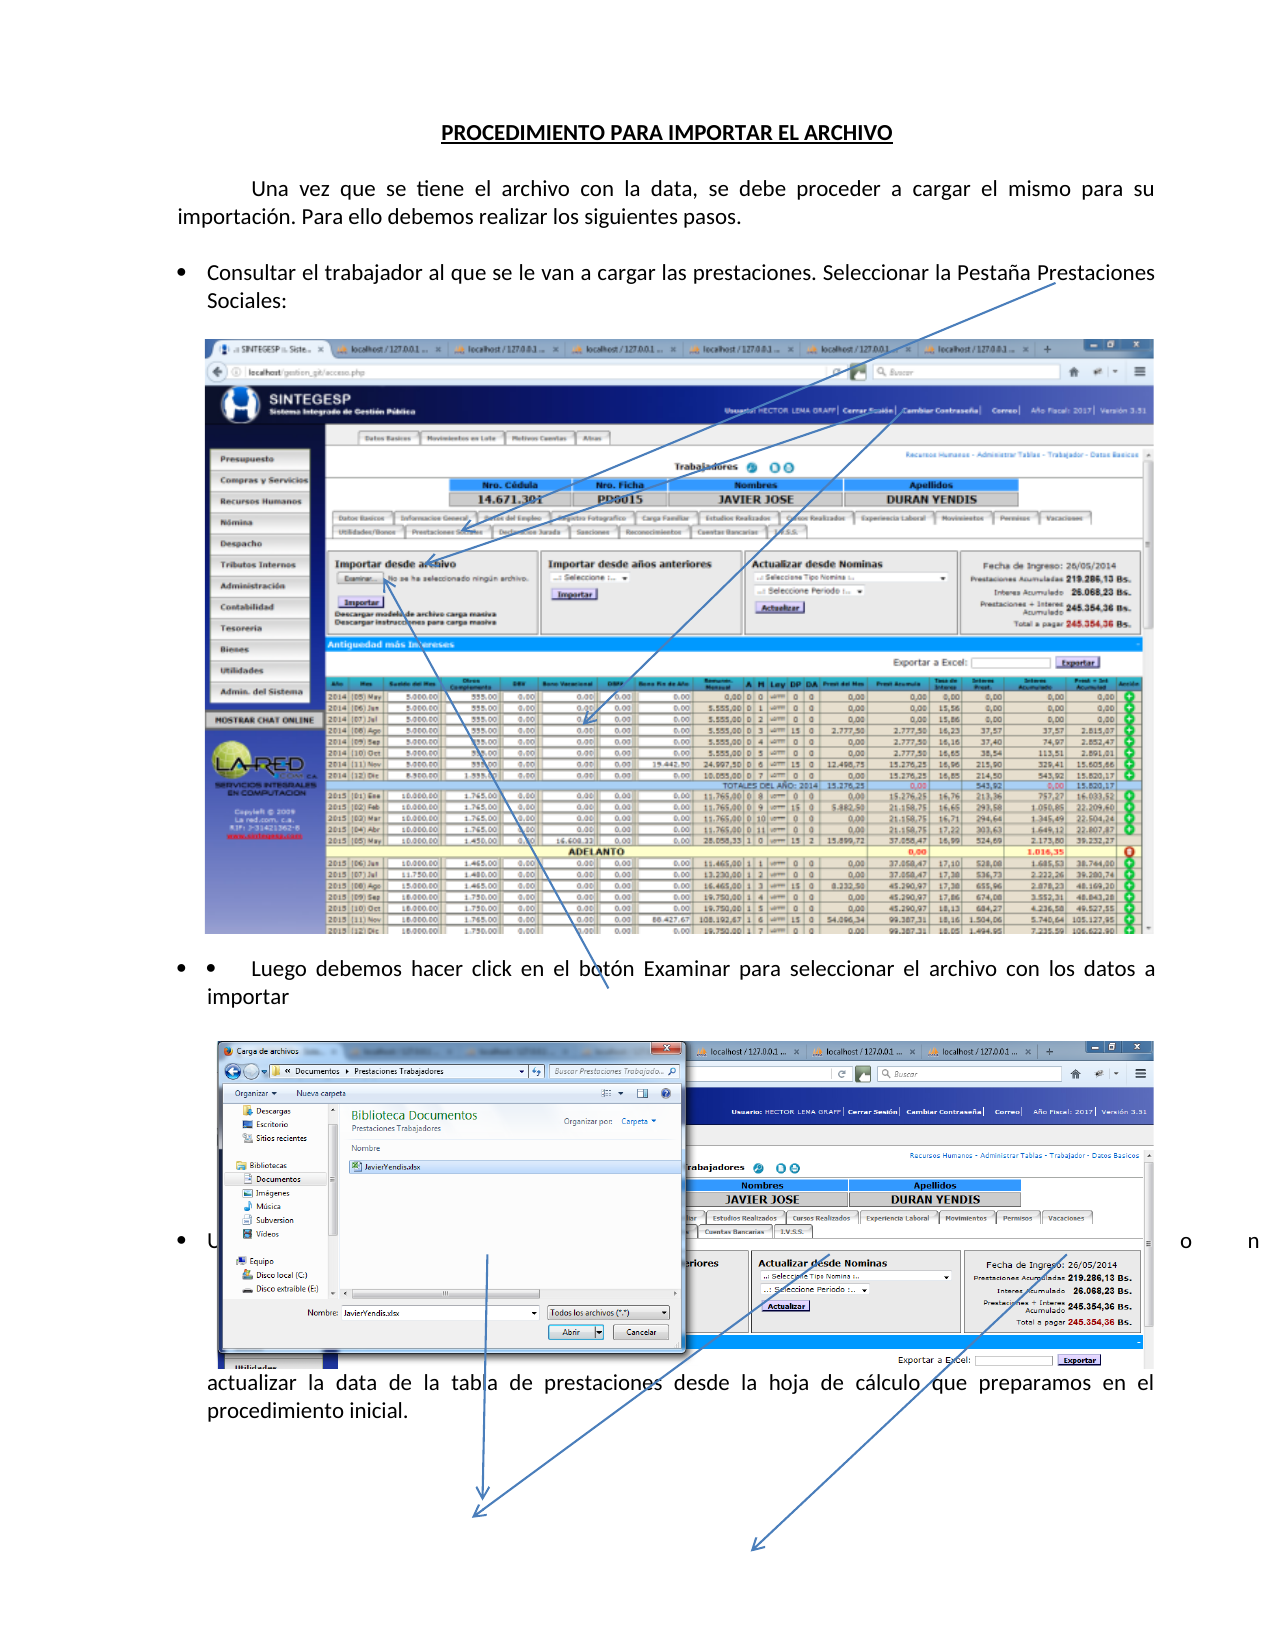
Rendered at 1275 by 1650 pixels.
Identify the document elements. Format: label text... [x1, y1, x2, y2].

list PROCEDIMIENTO PARA IMPORTAR EL ARCHIVO [177, 118, 1157, 146]
list Consultar el trabajador al que se le van a cargar las prestaciones. Seleccionar la Pestaña Prestaciones Sociales: [177, 258, 1157, 314]
picture [204, 339, 1154, 934]
list Una vez seleccionado el archivo. Hacemos click en el botón Importar y se iniciara el proceso de actualizar la data de la tabla de prestaciones desde la hoja de cálculo que preparamos en el procedimiento inicial. [890, 1226, 1157, 1424]
list Una vez seleccionado el archivo. Hacemos click en el botón Importar y se iniciara el proceso de actualizar la data de la tabla de prestaciones desde la hoja de cálculo que preparamos en el procedimiento inicial. [177, 1226, 484, 1424]
picture [216, 1041, 1154, 1369]
list Una vez que se tiene el archivo con la data, se debe proceder a cargar el mismo para su importación. Para ello debemos realizar los siguientes pasos. [177, 174, 1157, 230]
list Una vez seleccionado el archivo. Hacemos click en el botón Importar y se iniciara el proceso de actualizar la data de la tabla de prestaciones desde la hoja de cálculo que preparamos en el procedimiento inicial. [603, 1369, 942, 1424]
